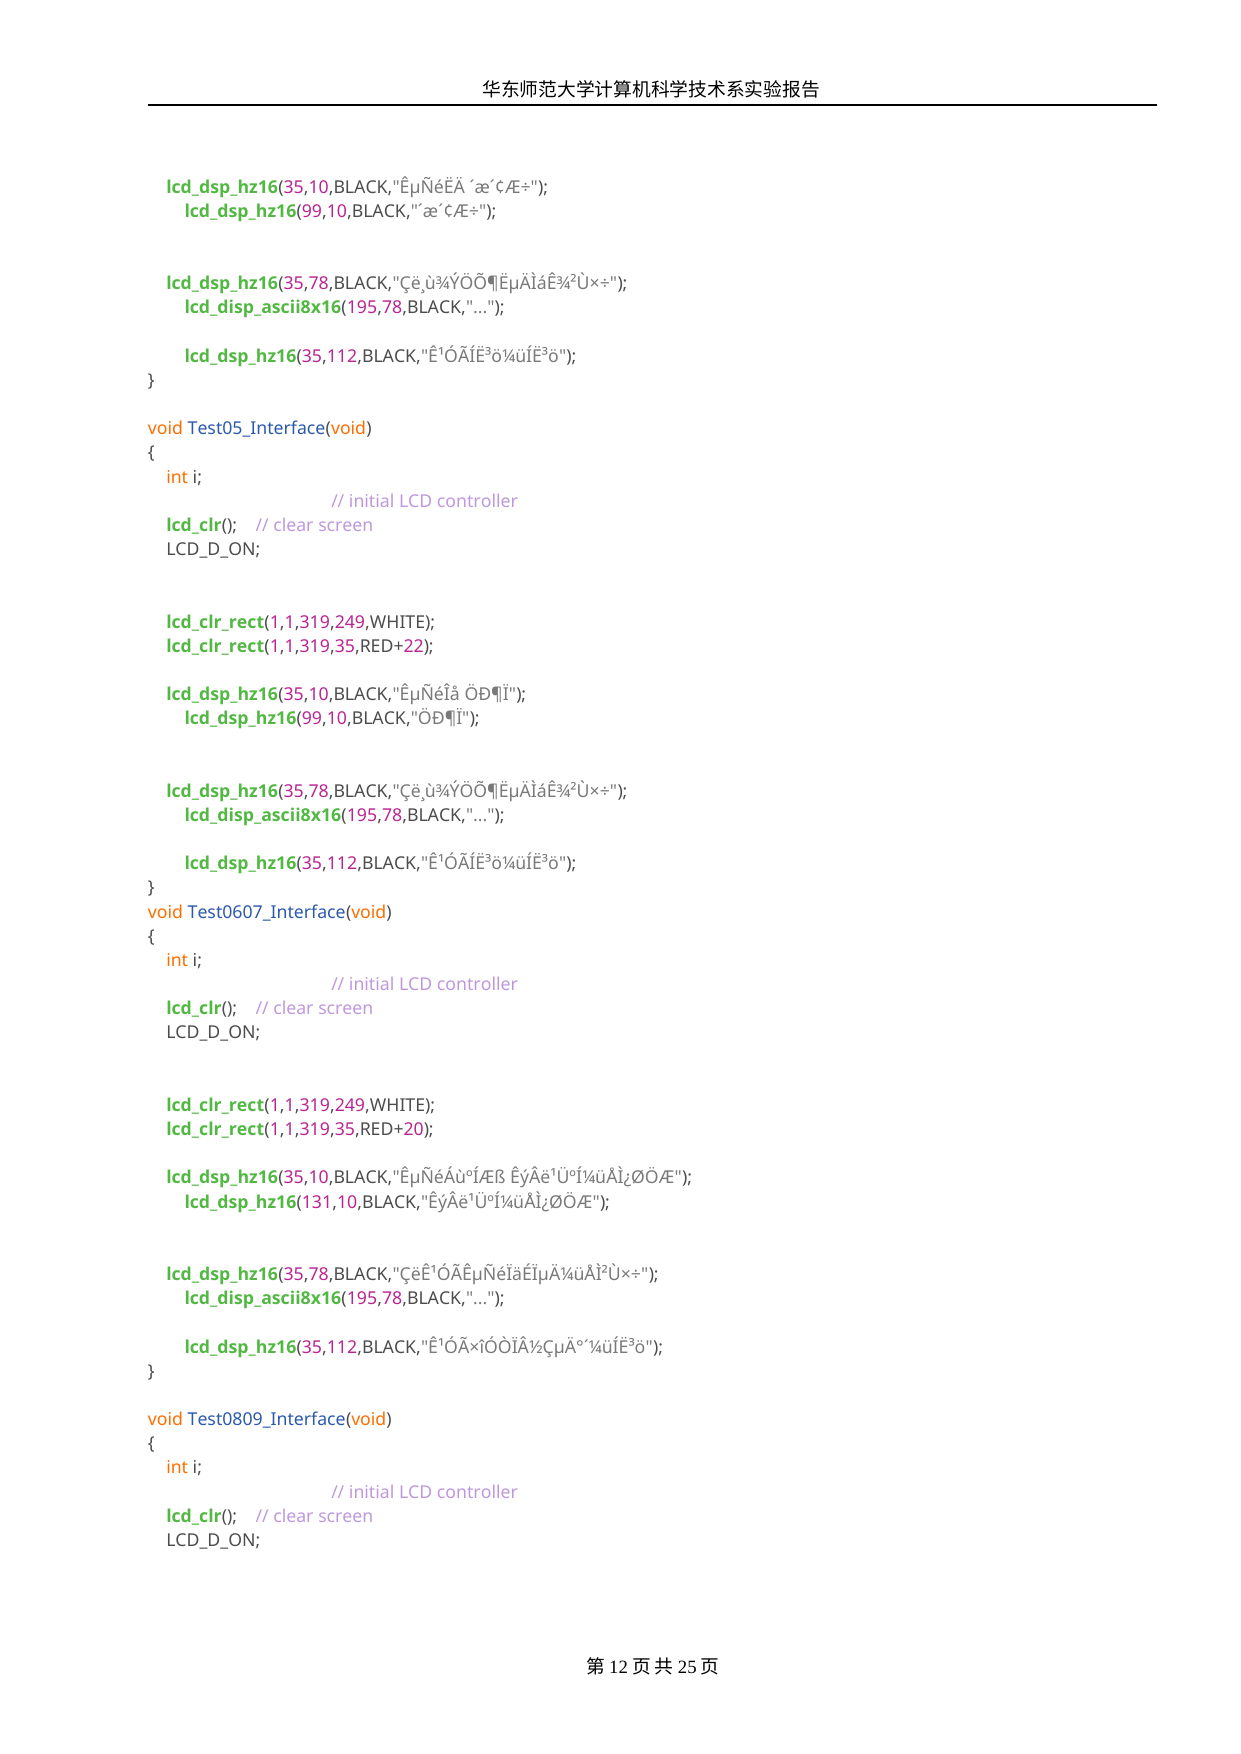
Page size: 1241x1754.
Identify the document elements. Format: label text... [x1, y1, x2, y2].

text lcd_dsp_hz16(35,112,BLACK,"Ê¹ÓÃ×îÓÒÏÂ½ÇµÄ°´¼üÍË³ö"); [148, 1334, 1157, 1358]
text } [148, 875, 1157, 899]
text lcd_clr_rect(1,1,319,35,RED+20); [148, 1117, 1157, 1141]
text } [148, 1358, 1157, 1382]
text { [148, 923, 1157, 947]
text lcd_clr(); // clear screen [148, 996, 1157, 1020]
text lcd_dsp_hz16(35,112,BLACK,"Ê¹ÓÃÍË³ö¼üÍË³ö"); [148, 343, 1157, 367]
text lcd_dsp_hz16(35,10,BLACK,"ÊµÑéÁùºÍÆß ÊýÂë¹ÜºÍ¼üÅÌ¿ØÖÆ"); [148, 1165, 1157, 1189]
text lcd_disp_ascii8x16(195,78,BLACK,"..."); [148, 295, 1157, 319]
text int i; [148, 464, 1157, 488]
text { [148, 440, 1157, 464]
text void Test05_Interface(void) [148, 416, 1157, 440]
text int i; [148, 1455, 1157, 1479]
text lcd_dsp_hz16(35,78,BLACK,"Çë¸ù¾ÝÖÕ¶ËµÄÌáÊ¾²Ù×÷"); [148, 271, 1157, 295]
text lcd_clr(); // clear screen [148, 1503, 1157, 1527]
text lcd_dsp_hz16(99,10,BLACK,"ÖÐ¶Ï"); [148, 706, 1157, 730]
text lcd_clr(); // clear screen [148, 512, 1157, 537]
text void Test0607_Interface(void) [148, 899, 1157, 923]
text lcd_dsp_hz16(35,78,BLACK,"ÇëÊ¹ÓÃÊµÑéÏäÉÏµÄ¼üÅÌ²Ù×÷"); [148, 1262, 1157, 1286]
text void Test0809_Interface(void) [148, 1407, 1157, 1431]
text LCD_D_ON; [148, 1020, 1157, 1044]
text LCD_D_ON; [148, 537, 1157, 561]
text // initial LCD controller [148, 972, 1157, 996]
text lcd_dsp_hz16(99,10,BLACK,"´æ´¢Æ÷"); [148, 198, 1157, 222]
text lcd_dsp_hz16(35,10,BLACK,"ÊµÑéÎå ÖÐ¶Ï"); [148, 682, 1157, 706]
text lcd_dsp_hz16(35,78,BLACK,"Çë¸ù¾ÝÖÕ¶ËµÄÌáÊ¾²Ù×÷"); [148, 778, 1157, 802]
text lcd_dsp_hz16(35,10,BLACK,"ÊµÑéËÄ ´æ´¢Æ÷"); [148, 174, 1157, 198]
text // initial LCD controller [148, 1479, 1157, 1503]
text { [148, 1431, 1157, 1455]
text lcd_clr_rect(1,1,319,249,WHITE); [148, 1092, 1157, 1117]
text } [148, 367, 1157, 392]
text lcd_clr_rect(1,1,319,249,WHITE); [148, 609, 1157, 633]
text lcd_dsp_hz16(35,112,BLACK,"Ê¹ÓÃÍË³ö¼üÍË³ö"); [148, 851, 1157, 875]
text lcd_clr_rect(1,1,319,35,RED+22); [148, 633, 1157, 657]
text lcd_disp_ascii8x16(195,78,BLACK,"..."); [148, 802, 1157, 827]
text // initial LCD controller [148, 488, 1157, 512]
text lcd_dsp_hz16(131,10,BLACK,"ÊýÂë¹ÜºÍ¼üÅÌ¿ØÖÆ"); [148, 1189, 1157, 1213]
text int i; [148, 947, 1157, 972]
text lcd_disp_ascii8x16(195,78,BLACK,"..."); [148, 1286, 1157, 1310]
text LCD_D_ON; [148, 1527, 1157, 1552]
